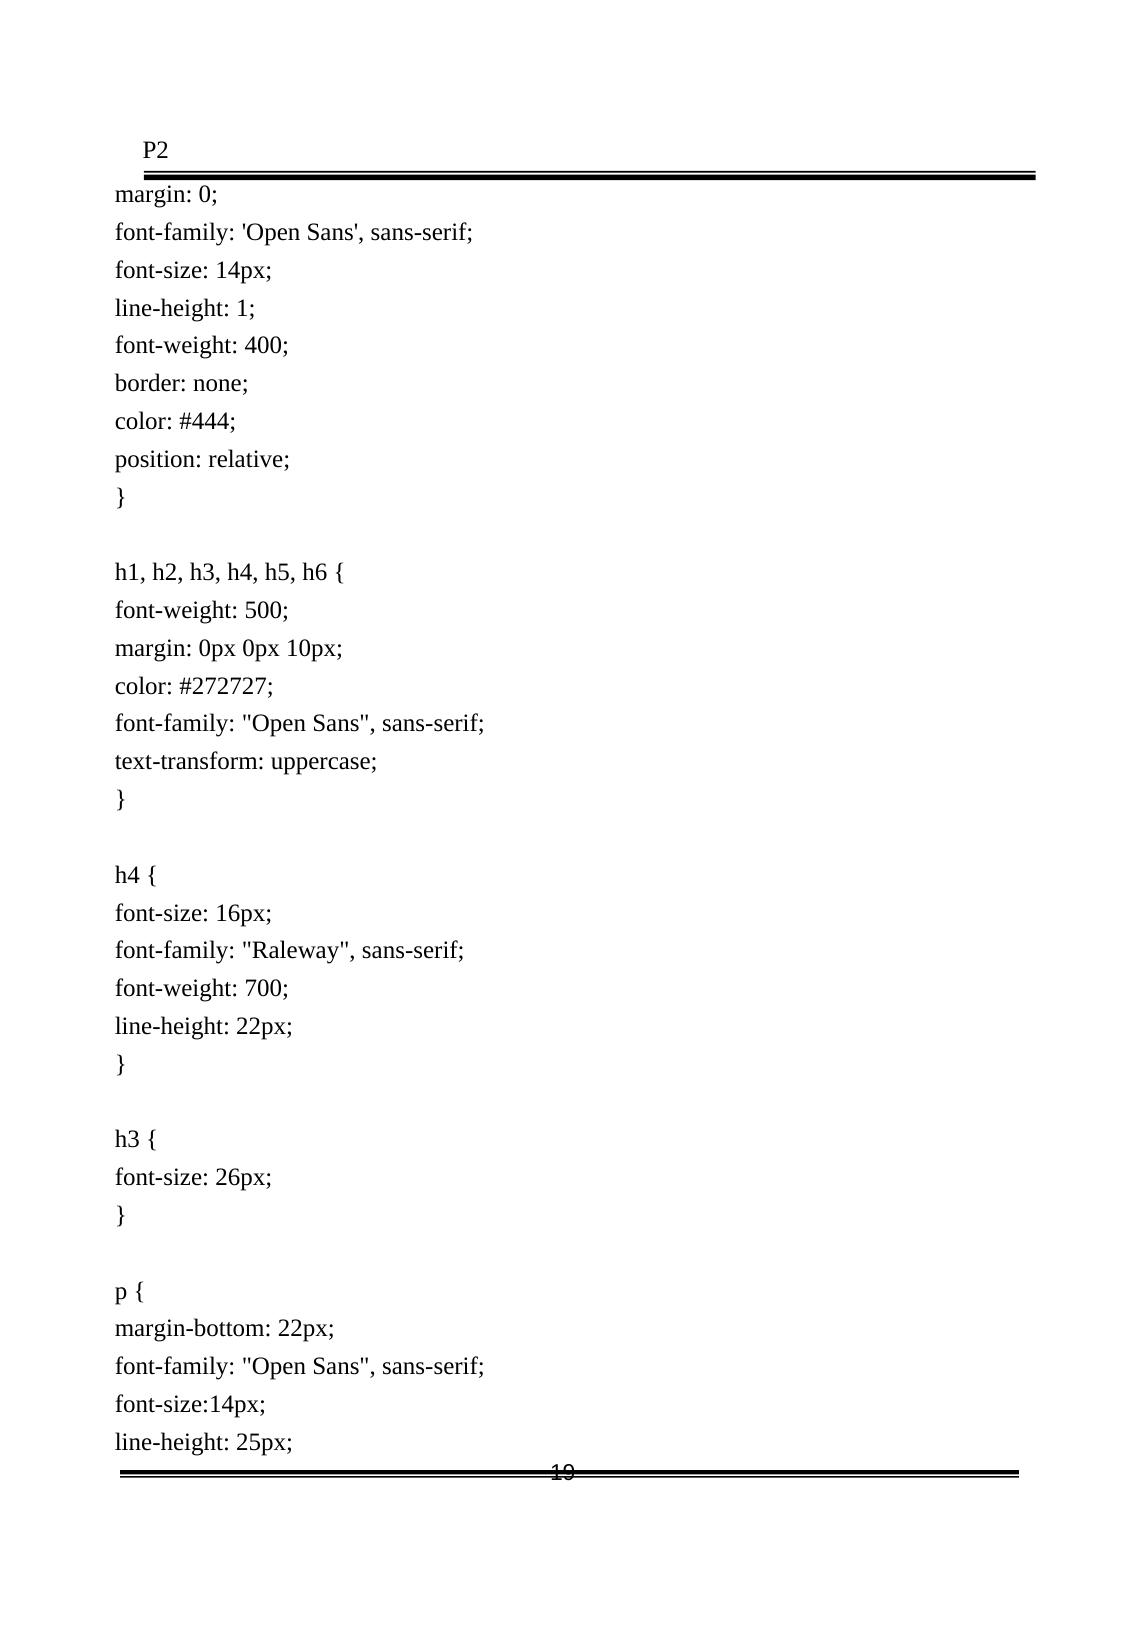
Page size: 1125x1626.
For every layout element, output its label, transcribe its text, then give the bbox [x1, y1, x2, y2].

subtitle font-weight: 400; [81, 330, 1019, 359]
subtitle line-height: 1; [81, 293, 1019, 321]
subtitle margin: 0px 0px 10px; [81, 633, 1019, 662]
subtitle font-family: "Open Sans", sans-serif; [81, 708, 1019, 737]
subtitle position: relative; [81, 444, 1019, 473]
subtitle p { [81, 1276, 1019, 1304]
subtitle font-family: 'Open Sans', sans-serif; [81, 217, 1019, 246]
subtitle font-family: "Open Sans", sans-serif; [81, 1351, 1019, 1380]
subtitle color: #444; [81, 406, 1019, 435]
subtitle } [81, 1049, 1019, 1078]
subtitle color: #272727; [81, 671, 1019, 699]
subtitle margin: 0; [81, 179, 1019, 208]
subtitle font-size: 26px; [81, 1162, 1019, 1191]
subtitle font-size: 16px; [81, 898, 1019, 926]
subtitle line-height: 22px; [81, 1011, 1019, 1040]
subtitle font-weight: 700; [81, 973, 1019, 1002]
subtitle text-transform: uppercase; [81, 746, 1019, 775]
subtitle font-weight: 500; [81, 595, 1019, 624]
subtitle font-size: 14px; [81, 255, 1019, 283]
subtitle } [81, 784, 1019, 813]
subtitle line-height: 25px; [81, 1427, 1019, 1456]
subtitle font-size:14px; [81, 1389, 1019, 1418]
subtitle h4 { [81, 860, 1019, 888]
subtitle border: none; [81, 368, 1019, 397]
subtitle margin-bottom: 22px; [81, 1313, 1019, 1342]
subtitle } [81, 1200, 1019, 1229]
subtitle font-family: "Raleway", sans-serif; [81, 935, 1019, 964]
subtitle h1, h2, h3, h4, h5, h6 { [81, 557, 1019, 586]
subtitle } [81, 482, 1019, 510]
subtitle h3 { [81, 1124, 1019, 1153]
